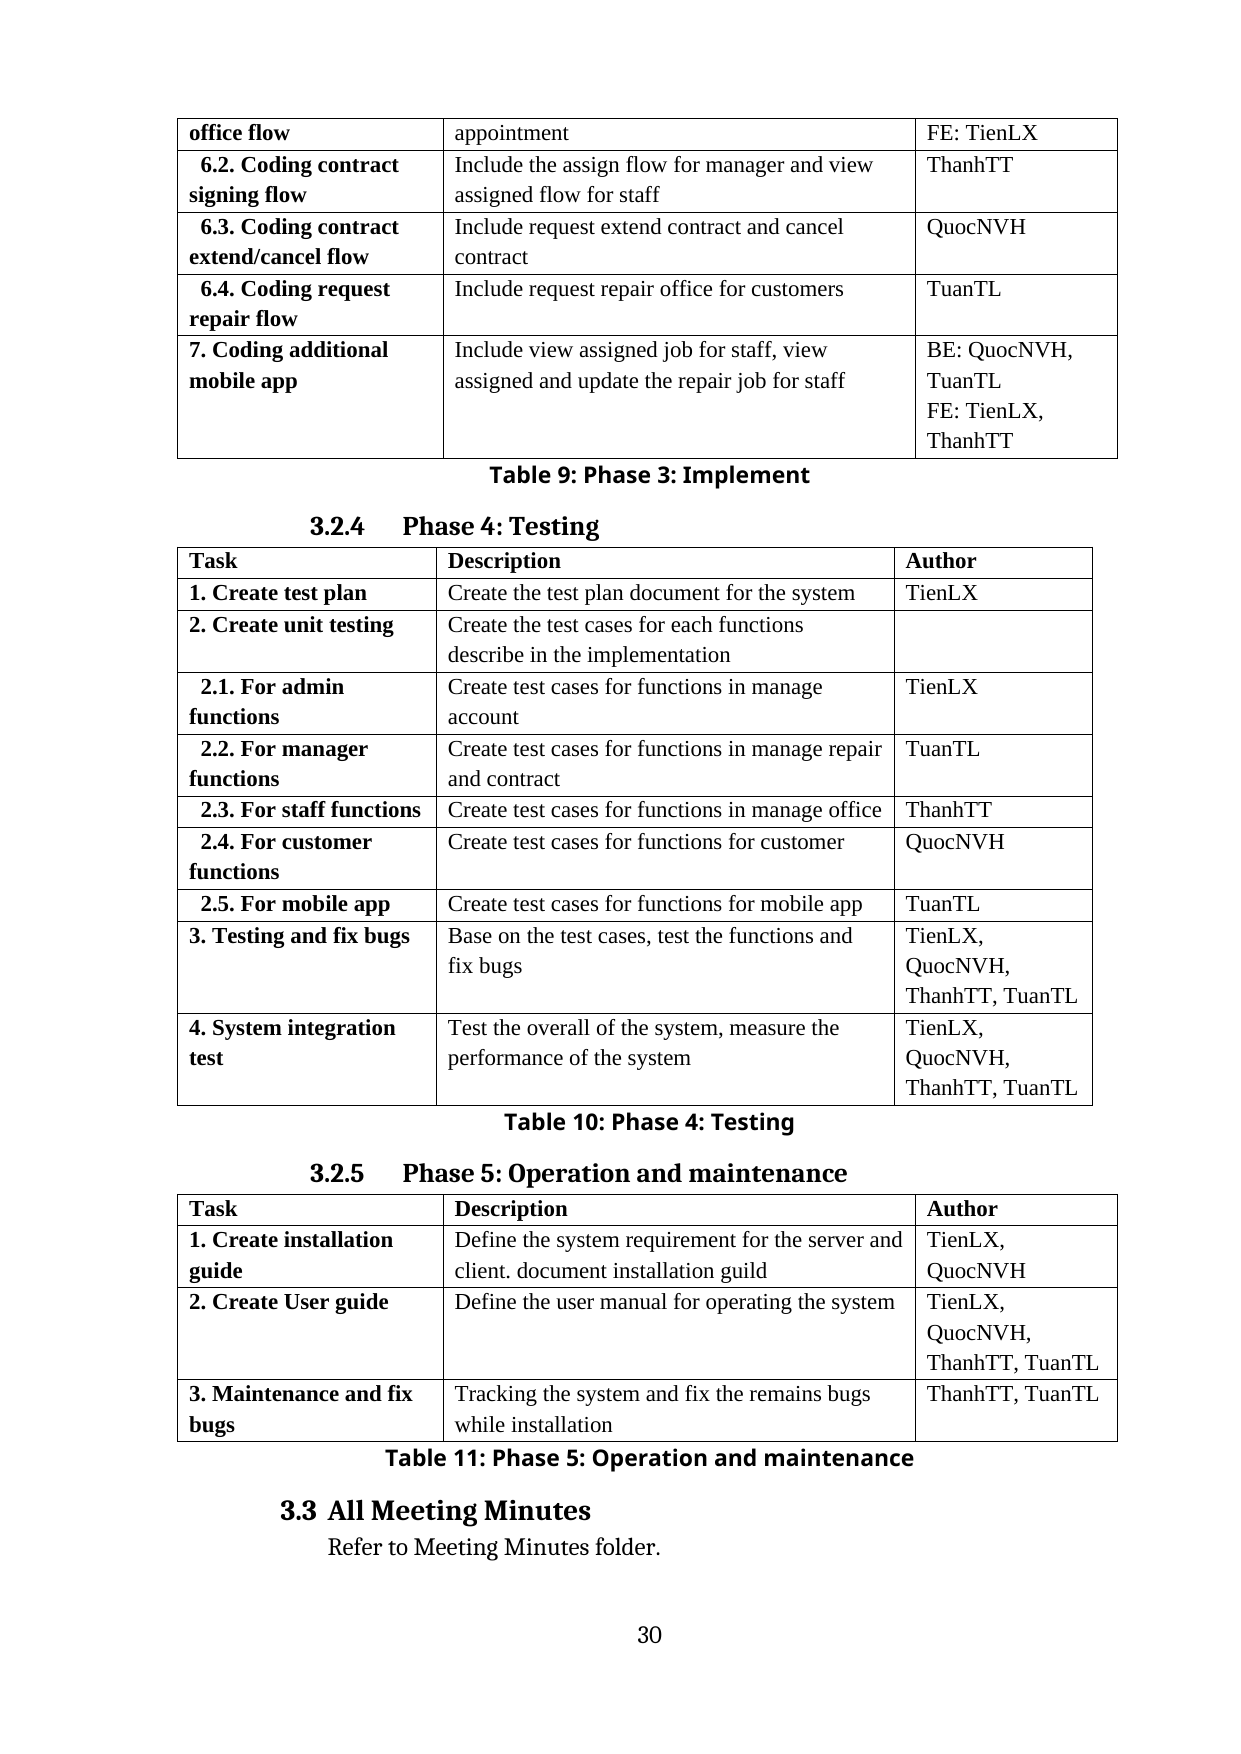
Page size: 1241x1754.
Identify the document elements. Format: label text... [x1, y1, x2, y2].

table_header Author [916, 1195, 1117, 1225]
table_cell 4. System integration test [178, 1014, 436, 1105]
table_cell 6.2. Coding contract signing flow [178, 151, 443, 212]
table_cell 2.5. For mobile app [178, 890, 436, 921]
text Table : Phase 4: Testing [177, 1106, 1122, 1137]
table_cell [444, 119, 915, 150]
table_cell Include the assign flow for manager and view assigned flow for staff [444, 151, 915, 212]
table_cell QuocNVH [916, 213, 1117, 273]
subtitle Phase 5: Operation and maintenance [310, 1158, 1122, 1189]
table_cell Create test cases for functions for mobile app [437, 890, 894, 921]
table_header Task [178, 548, 436, 578]
table_cell TienLX, QuocNVH [916, 1226, 1117, 1287]
table_cell QuocNVH [895, 828, 1092, 889]
table_cell 3. Testing and fix bugs [178, 922, 436, 1013]
table_cell ThanhTT, TuanTL [916, 1380, 1117, 1441]
text Table : Phase 5: Operation and maintenance [177, 1442, 1122, 1473]
subtitle Phase 4: Testing [310, 511, 1122, 542]
table_cell Include request repair office for customers [444, 275, 915, 335]
table_header Description [444, 1195, 915, 1225]
table_header Author [895, 548, 1092, 578]
table_cell [895, 611, 1092, 672]
table_cell Create test cases for functions in manage office [437, 797, 894, 827]
table_cell TuanTL [895, 890, 1092, 921]
text Refer to Meeting Minutes folder. [252, 1533, 1122, 1562]
table_cell TienLX [895, 673, 1092, 734]
table_cell Include view assigned job for staff, view assigned and update the repair job for staff [444, 336, 915, 458]
table_cell 3. Maintenance and fix bugs [178, 1380, 443, 1441]
table_cell TienLX, QuocNVH, ThanhTT, TuanTL [916, 1288, 1117, 1379]
table_cell TienLX, QuocNVH, ThanhTT, TuanTL [895, 1014, 1092, 1105]
table_cell 1. Create installation guide [178, 1226, 443, 1287]
table_cell 2.4. For customer functions [178, 828, 436, 889]
table_cell Create test cases for functions in manage repair and contract [437, 735, 894, 796]
table_cell Tracking the system and fix the remains bugs while installation [444, 1380, 915, 1441]
table_cell Define the user manual for operating the system [444, 1288, 915, 1379]
table_cell 1. Create test plan [178, 579, 436, 610]
table_cell TienLX [895, 579, 1092, 610]
table_cell 2.1. For admin functions [178, 673, 436, 734]
table_cell 2. Create User guide [178, 1288, 443, 1379]
table_cell Define the system requirement for the server and client. document installation guild [444, 1226, 915, 1287]
table_cell Create the test cases for each functions describe in the implementation [437, 611, 894, 672]
table_cell TuanTL [895, 735, 1092, 796]
table_cell Base on the test cases, test the functions and fix bugs [437, 922, 894, 1013]
table_cell Create test cases for functions in manage account [437, 673, 894, 734]
table_cell 2. Create unit testing [178, 611, 436, 672]
table_cell 7. Coding additional mobile app [178, 336, 443, 458]
table_header Task [178, 1195, 443, 1225]
table_cell 2.2. For manager functions [178, 735, 436, 796]
table_cell 2.3. For staff functions [178, 797, 436, 827]
table_cell ThanhTT [895, 797, 1092, 827]
table_cell Include request extend contract and cancel contract [444, 213, 915, 273]
text Table : Phase 3: Implement [177, 459, 1122, 490]
table_cell BE: QuocNVH, TuanTL FE: TienLX, ThanhTT [916, 336, 1117, 458]
table_cell Test the overall of the system, measure the performance of the system [437, 1014, 894, 1105]
table_cell 6.4. Coding request repair flow [178, 275, 443, 335]
subtitle All Meeting Minutes [280, 1494, 1122, 1528]
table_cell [178, 119, 443, 150]
table_header Description [437, 548, 894, 578]
table_cell ThanhTT [916, 151, 1117, 212]
table_cell 6.3. Coding contract extend/cancel flow [178, 213, 443, 273]
table_cell Create test cases for functions for customer [437, 828, 894, 889]
table_cell TienLX, QuocNVH, ThanhTT, TuanTL [895, 922, 1092, 1013]
table_cell Create the test plan document for the system [437, 579, 894, 610]
table_cell TuanTL [916, 275, 1117, 335]
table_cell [916, 119, 1117, 150]
